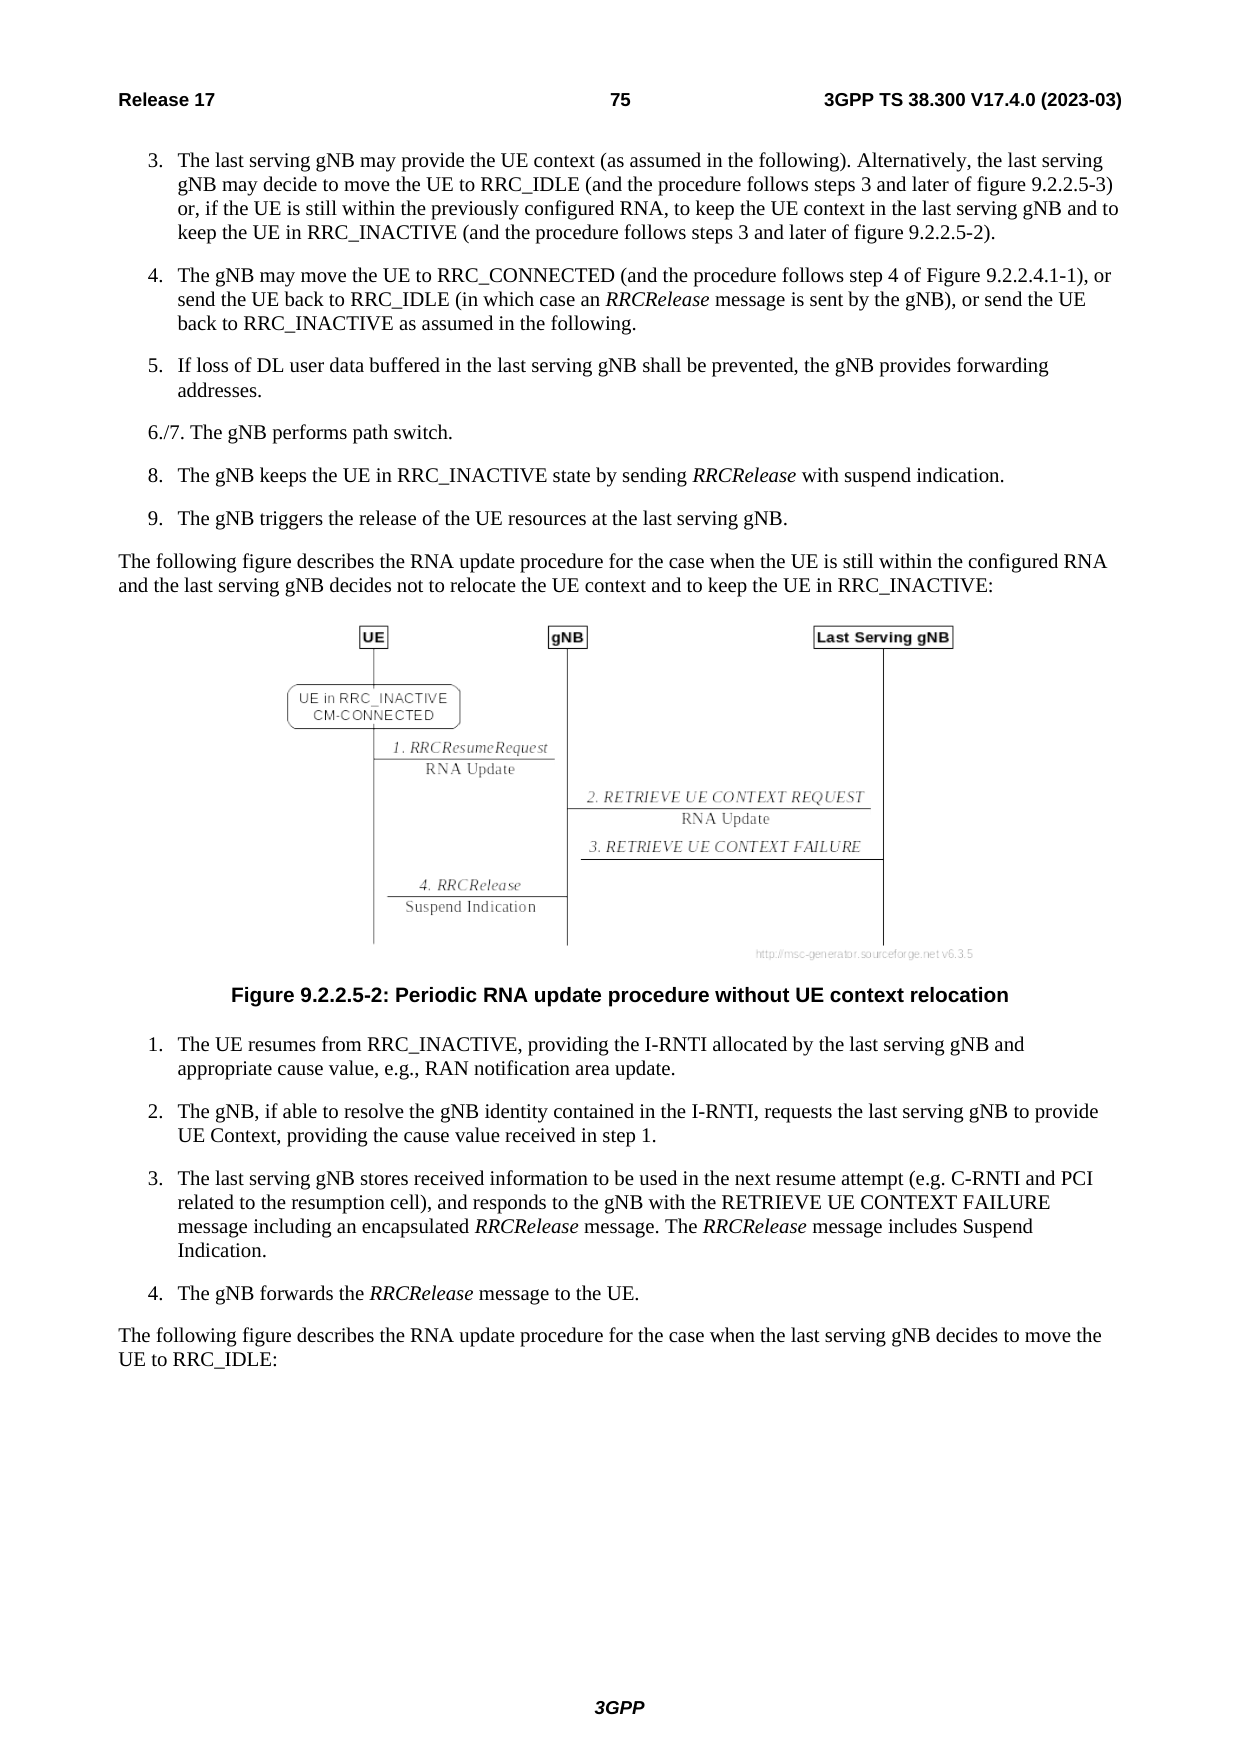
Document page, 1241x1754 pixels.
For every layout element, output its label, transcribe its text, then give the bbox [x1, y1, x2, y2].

text 4. The gNB may move the UE to RRC_CONNECTED (and the procedure follows step 4 of Figure 9.2.2.4.1-1), or send the UE back to RRC_IDLE (in which case an RRCRelease message is sent by the gNB), or send the UE back to RRC_INACTIVE as assumed in the following. [148, 262, 1122, 335]
text 1. The UE resumes from RRC_INACTIVE, providing the I-RNTI allocated by the last serving gNB and appropriate cause value, e.g., RAN notification area update. [148, 1032, 1122, 1080]
text 8. The gNB keeps the UE in RRC_INACTIVE state by sending RRCRelease with suspend indication. [148, 463, 1122, 487]
text 6./7. The gNB performs path switch. [148, 420, 1122, 444]
text The following figure describes the RNA update procedure for the case when the last serving gNB decides to move the UE to RRC_IDLE: [118, 1323, 1122, 1371]
text The following figure describes the RNA update procedure for the case when the UE is still within the configured RNA and the last serving gNB decides not to relocate the UE context and to keep the UE in RRC_INACTIVE: [118, 549, 1122, 597]
text Figure 9.2.2.5-2: Periodic RNA update procedure without UE context relocation [118, 983, 1122, 1007]
text 9. The gNB triggers the release of the UE resources at the last serving gNB. [148, 506, 1122, 530]
text 2. The gNB, if able to resolve the gNB identity contained in the I-RNTI, requests the last serving gNB to provide UE Context, providing the cause value received in step 1. [148, 1099, 1122, 1147]
text 3. The last serving gNB stores received information to be used in the next resume attempt (e.g. C-RNTI and PCI related to the resumption cell), and responds to the gNB with the RETRIEVE UE CONTEXT FAILURE message including an encapsulated RRCRelease message. The RRCRelease message includes Suspend Indication. [148, 1166, 1122, 1262]
text 5. If loss of DL user data buffered in the last serving gNB shall be prevented, the gNB provides forwarding addresses. [148, 353, 1122, 402]
text 3. The last serving gNB may provide the UE context (as assumed in the following). Alternatively, the last serving gNB may decide to move the UE to RRC_IDLE (and the procedure follows steps 3 and later of figure 9.2.2.5-3) or, if the UE is still within the previously configured RNA, to keep the UE context in the last serving gNB and to keep the UE in RRC_INACTIVE (and the procedure follows steps 3 and later of figure 9.2.2.5-2). [148, 147, 1122, 244]
text 4. The gNB forwards the RRCRelease message to the UE. [148, 1281, 1122, 1304]
